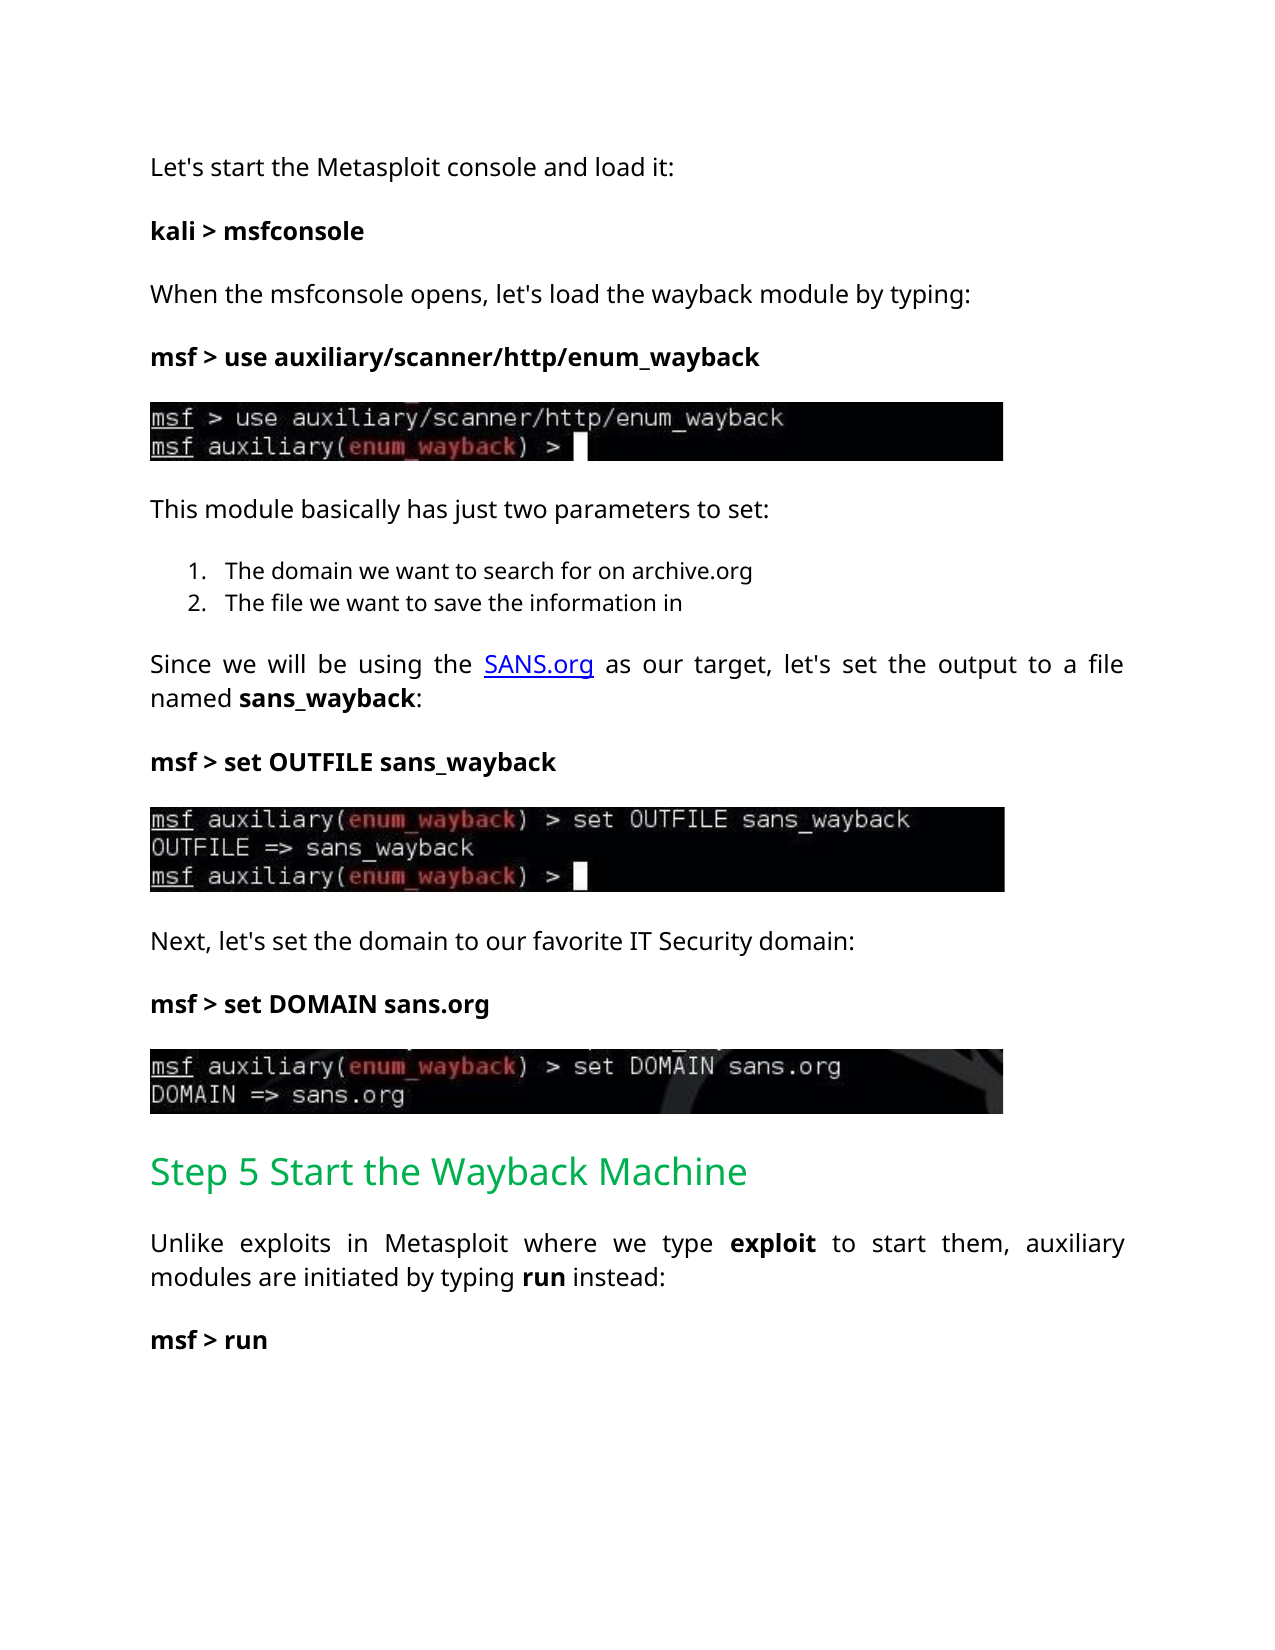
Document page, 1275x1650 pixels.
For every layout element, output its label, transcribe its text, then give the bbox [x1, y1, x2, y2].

list The file we want to save the information in [187, 587, 1125, 618]
text Next, let's set the domain to our favorite IT Security domain: [150, 923, 1125, 957]
text When the msfconsole opens, let's load the wayback module by typing: [150, 276, 1125, 311]
text Let's start the Metasploit console and load it: [150, 150, 1125, 184]
text msf > set DOMAIN sans.org [150, 986, 1125, 1021]
list The domain we want to search for on archive.org [187, 555, 1125, 587]
text Since we will be using the SANS.org as our target, let's set the output to a file named sans_wayback: [150, 647, 1125, 715]
picture [150, 807, 1005, 892]
text Unlike exploits in Metasploit where we type exploit to start them, auxiliary modules are initiated by typing run instead: [150, 1225, 1125, 1293]
text This module basically has just two parameters to set: [150, 492, 1125, 526]
text msf > use auxiliary/scanner/http/enum_wayback [150, 340, 1125, 374]
picture [150, 1049, 1004, 1114]
subtitle Step 5 Start the Wayback Machine [150, 1145, 1125, 1196]
picture [150, 402, 1004, 461]
text msf > run [150, 1323, 1125, 1357]
text kali > msfconsole [150, 213, 1125, 247]
text msf > set OUTFILE sans_wayback [150, 744, 1125, 778]
